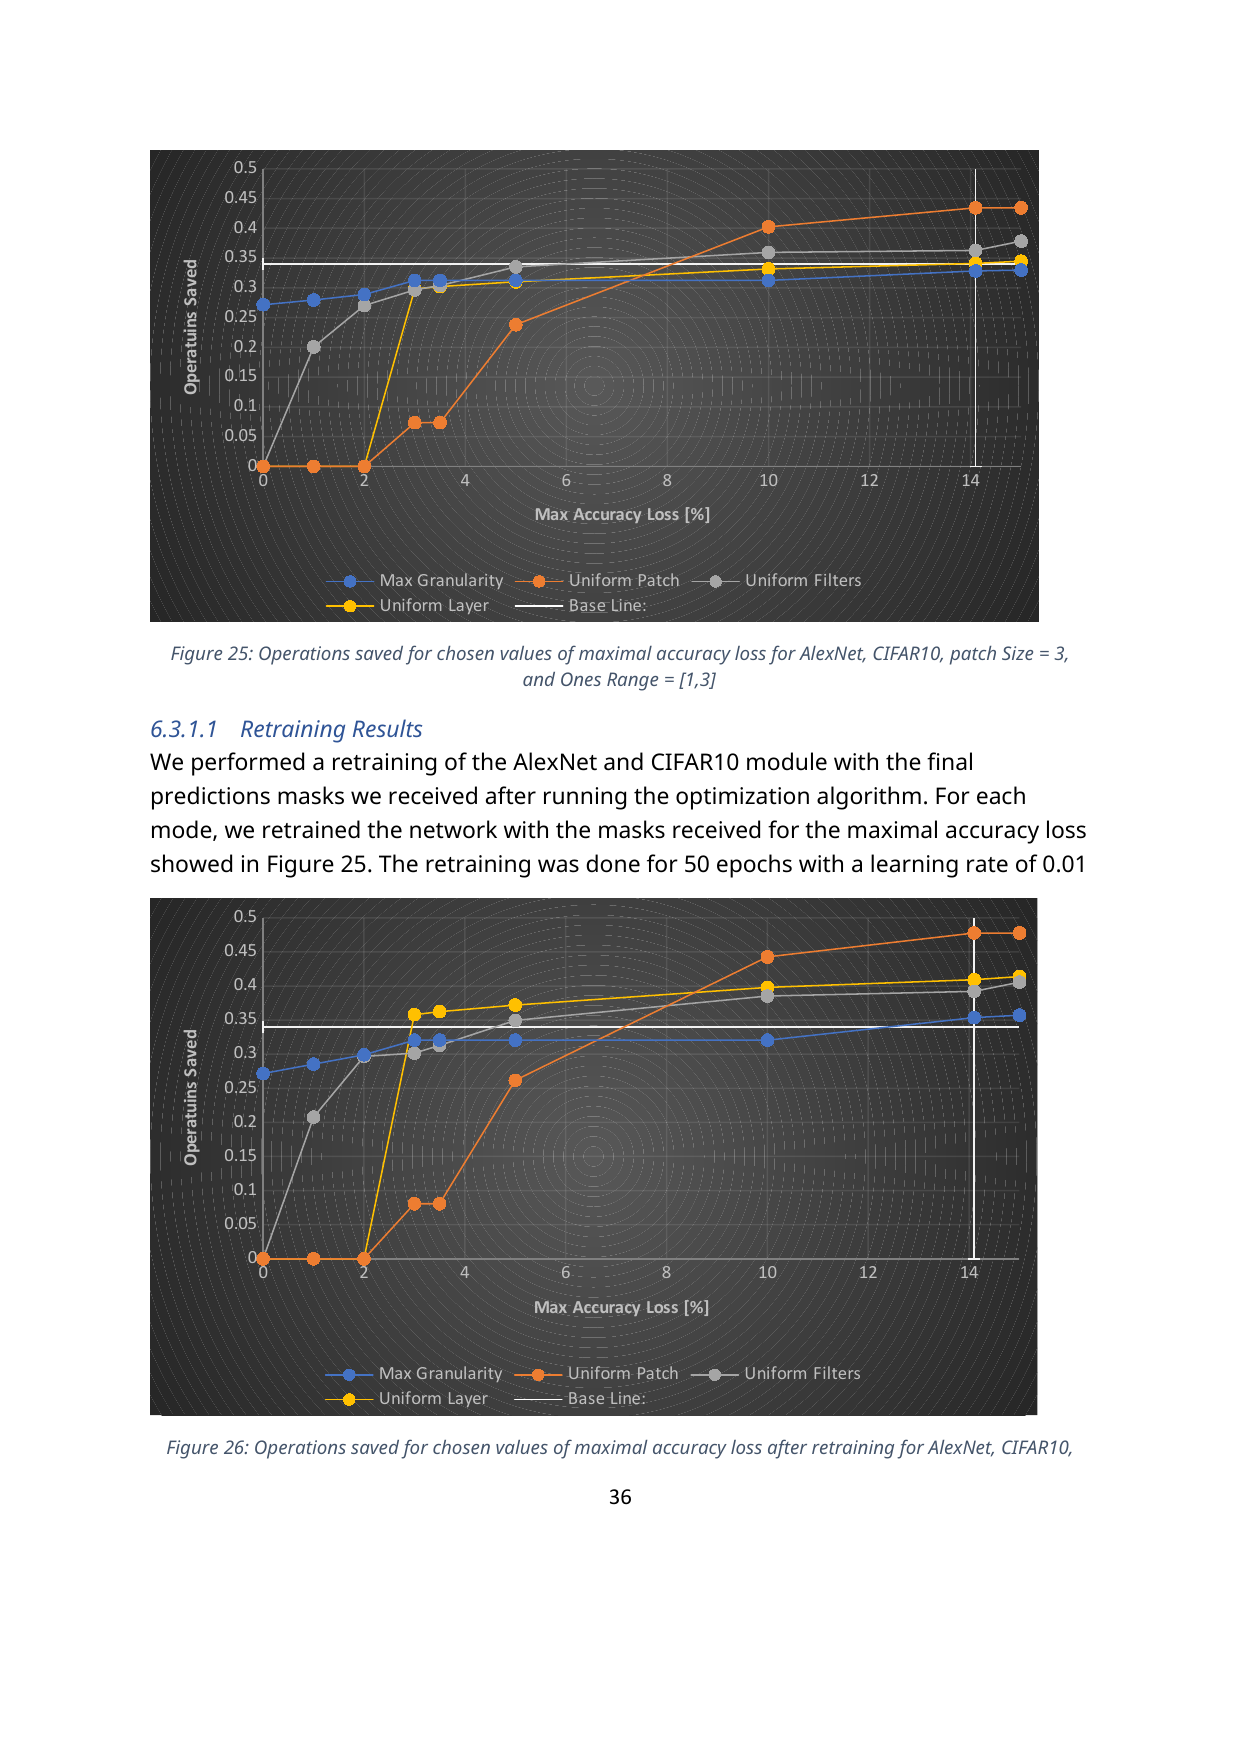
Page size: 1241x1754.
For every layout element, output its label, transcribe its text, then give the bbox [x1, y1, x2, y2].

text and Ones Range = [1,3] [150, 666, 1090, 692]
subtitle Retraining Results [150, 713, 1090, 744]
text Figure 25: Operations saved for chosen values of maximal accuracy loss for AlexNet, CIFAR10, patch Size = 3, [150, 641, 1090, 666]
text Figure 26: Operations saved for chosen values of maximal accuracy loss after retraining for AlexNet, CIFAR10, [150, 1434, 1090, 1459]
text We performed a retraining of the AlexNet and CIFAR10 module with the final predictions masks we received after running the optimization algorithm. For each mode, we retrained the network with the masks received for the maximal accuracy loss showed in Figure 25. The retraining was done for 50 epochs with a learning rate of 0.01 [150, 746, 1090, 879]
